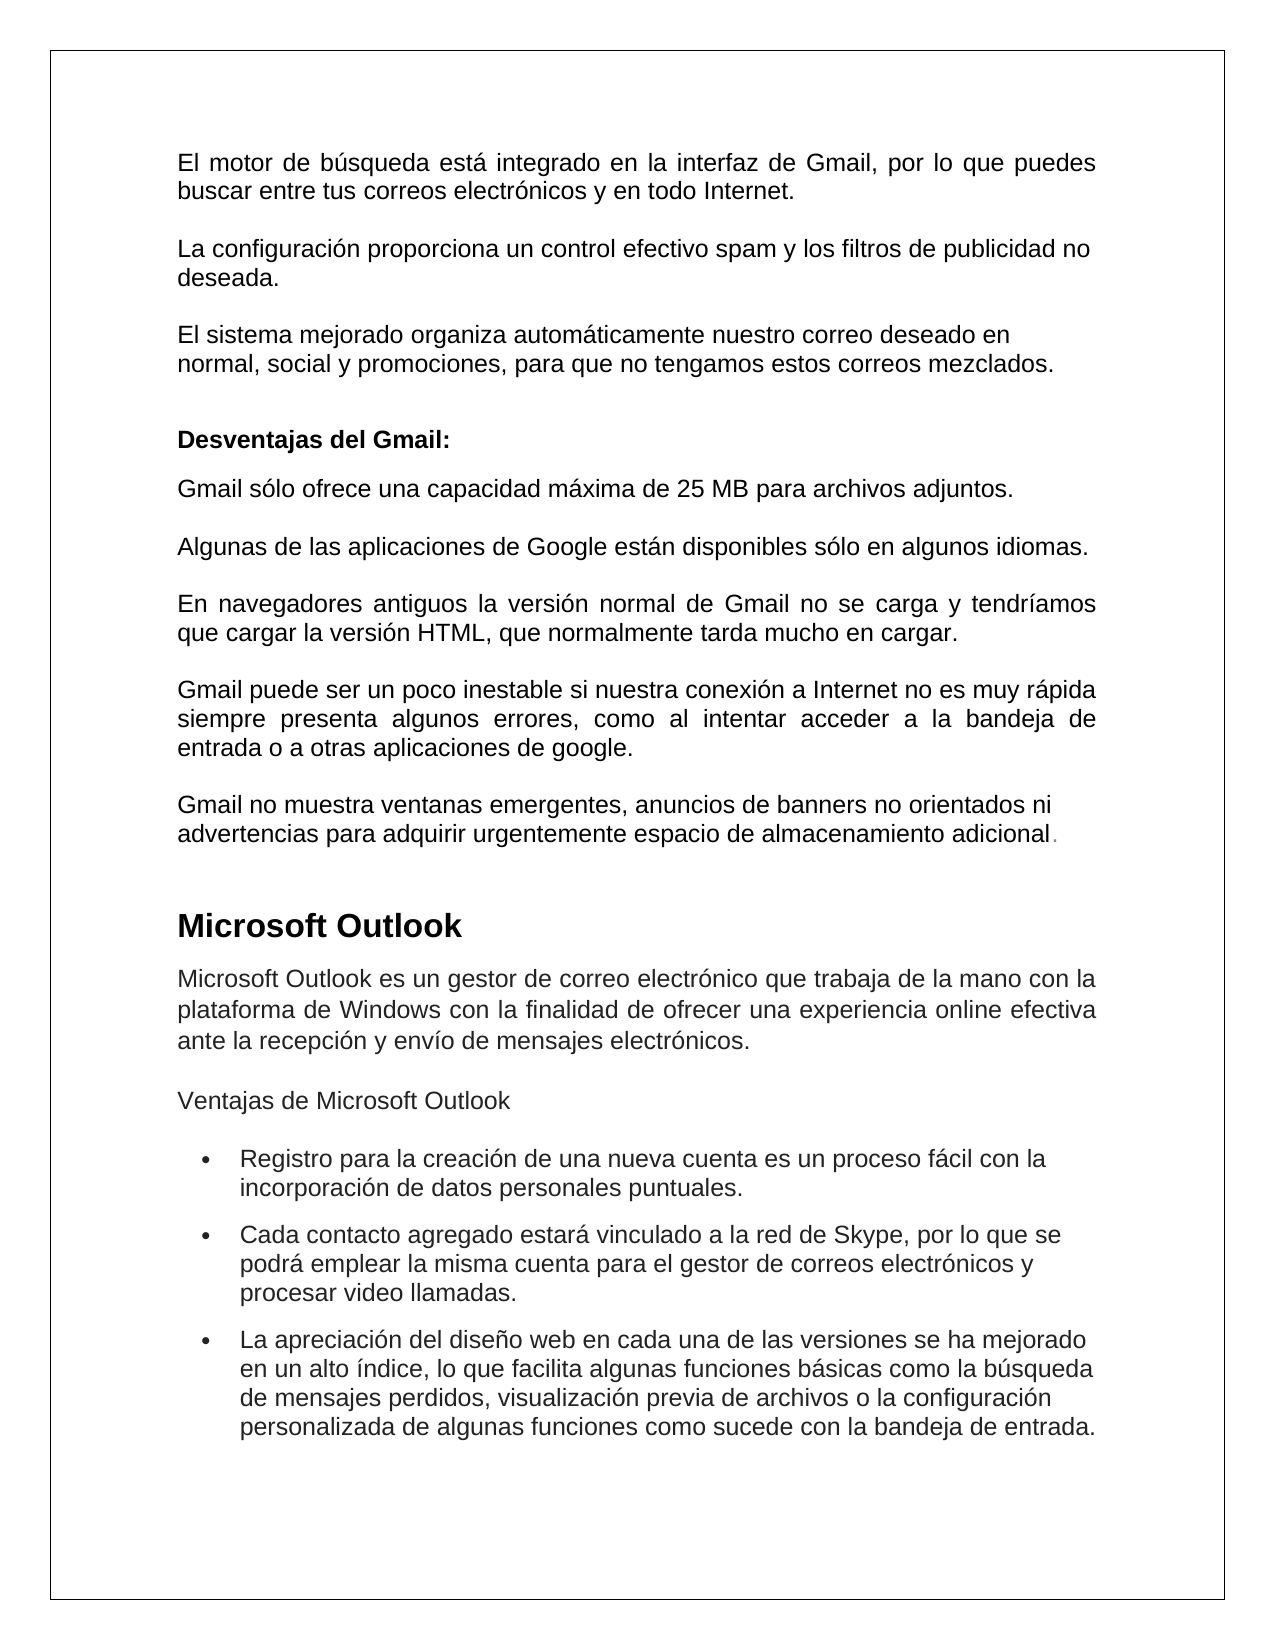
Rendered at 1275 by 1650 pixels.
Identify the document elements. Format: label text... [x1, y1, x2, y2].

text El motor de búsqueda está integrado en la interfaz de Gmail, por lo que puedes buscar entre tus correos electrónicos y en todo Internet. [177, 147, 1098, 205]
text Gmail puede ser un poco inestable si nuestra conexión a Internet no es muy rápida siempre presenta algunos errores, como al intentar acceder a la bandeja de entrada o a otras aplicaciones de google. [177, 675, 1098, 761]
text Microsoft Outlook es un gestor de correo electrónico que trabaja de la mano con la plataforma de Windows con la finalidad de ofrecer una experiencia online efectiva ante la recepción y envío de mensajes electrónicos. [177, 1024, 1098, 1055]
text En navegadores antiguos la versión normal de Gmail no se carga y tendríamos que cargar la versión HTML, que normalmente tarda mucho en cargar. [177, 589, 1098, 646]
text La configuración proporciona un control efectivo spam y los filtros de publicidad no deseada. [177, 234, 1098, 291]
list La apreciación del diseño web en cada una de las versiones se ha mejorado en un alto índice, lo que facilita algunas funciones básicas como la búsqueda de mensajes perdidos, visualización previa de archivos o la configuración personalizada de algunas funciones como sucede con la bandeja de entrada. [202, 1325, 1098, 1440]
text Gmail no muestra ventanas emergentes, anuncios de banners no orientados ni advertencias para adquirir urgentemente espacio de almacenamiento adicional. [177, 790, 1098, 848]
text Gmail sólo ofrece una capacidad máxima de 25 MB para archivos adjuntos. [177, 474, 1098, 503]
text Desventajas del Gmail: [177, 425, 1098, 454]
text El sistema mejorado organiza automáticamente nuestro correo deseado en normal, social y promociones, para que no tengamos estos correos mezclados. [177, 320, 1098, 377]
text Algunas de las aplicaciones de Google están disponibles sólo en algunos idiomas. [177, 531, 1098, 560]
text Microsoft Outlook [177, 906, 1098, 944]
list Registro para la creación de una nueva cuenta es un proceso fácil con la incorporación de datos personales puntuales. [202, 1144, 1098, 1202]
list Cada contacto agregado estará vinculado a la red de Skype, por lo que se podrá emplear la misma cuenta para el gestor de correos electrónicos y procesar video llamadas. [202, 1220, 1098, 1307]
text Ventajas de Microsoft Outlook [177, 1086, 1098, 1115]
